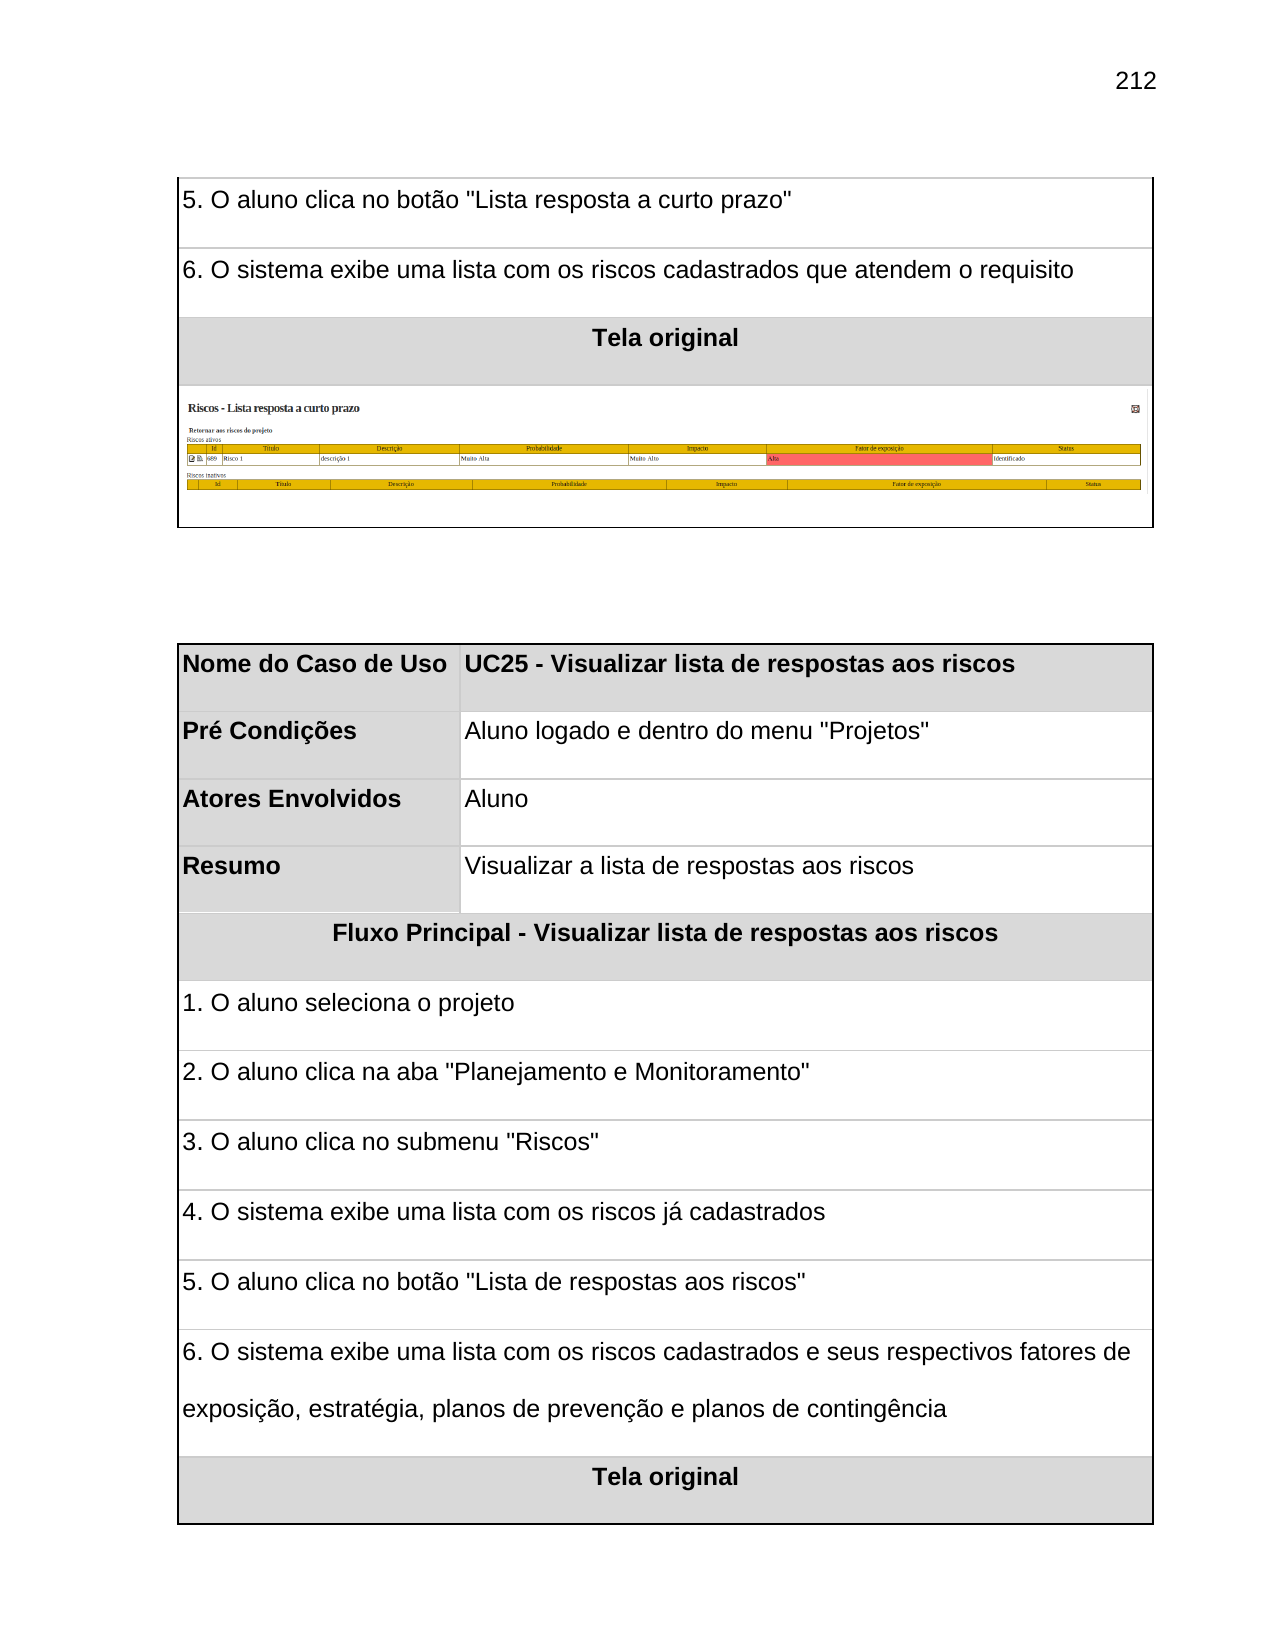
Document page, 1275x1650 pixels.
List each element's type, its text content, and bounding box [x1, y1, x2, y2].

table_header Nome do Caso de Uso [179, 645, 459, 711]
table_cell Tela original [179, 318, 1152, 384]
table_cell Visualizar a lista de respostas aos riscos [461, 847, 1152, 912]
table_cell Resumo [179, 847, 459, 912]
table_cell 4. O sistema exibe uma lista com os riscos já cadastrados [179, 1191, 1152, 1259]
table_cell Atores Envolvidos [179, 780, 459, 845]
picture [182, 389, 1148, 494]
table_header UC25 - Visualizar lista de respostas aos riscos [461, 645, 1152, 711]
table_cell Fluxo Principal - Visualizar lista de respostas aos riscos [179, 914, 1152, 980]
table_cell 2. O aluno clica na aba "Planejamento e Monitoramento" [179, 1051, 1152, 1119]
table_cell 5. O aluno clica no botão "Lista de respostas aos riscos" [179, 1261, 1152, 1329]
table_cell Pré Condições [179, 712, 459, 778]
table_cell [179, 386, 1152, 527]
table_cell Tela original [179, 1458, 1152, 1523]
table_cell 3. O aluno clica no submenu "Riscos" [179, 1121, 1152, 1189]
table_cell 1. O aluno seleciona o projeto [179, 981, 1152, 1049]
table_cell 6. O sistema exibe uma lista com os riscos cadastrados e seus respectivos fatores de exposição, estratégia, planos de prevenção e planos de contingência [179, 1330, 1152, 1456]
table_cell 6. O sistema exibe uma lista com os riscos cadastrados que atendem o requisito [179, 249, 1152, 317]
table_cell Aluno [461, 780, 1152, 845]
table_cell 5. O aluno clica no botão "Lista resposta a curto prazo" [179, 179, 1152, 247]
table_cell Aluno logado e dentro do menu "Projetos" [461, 712, 1152, 778]
